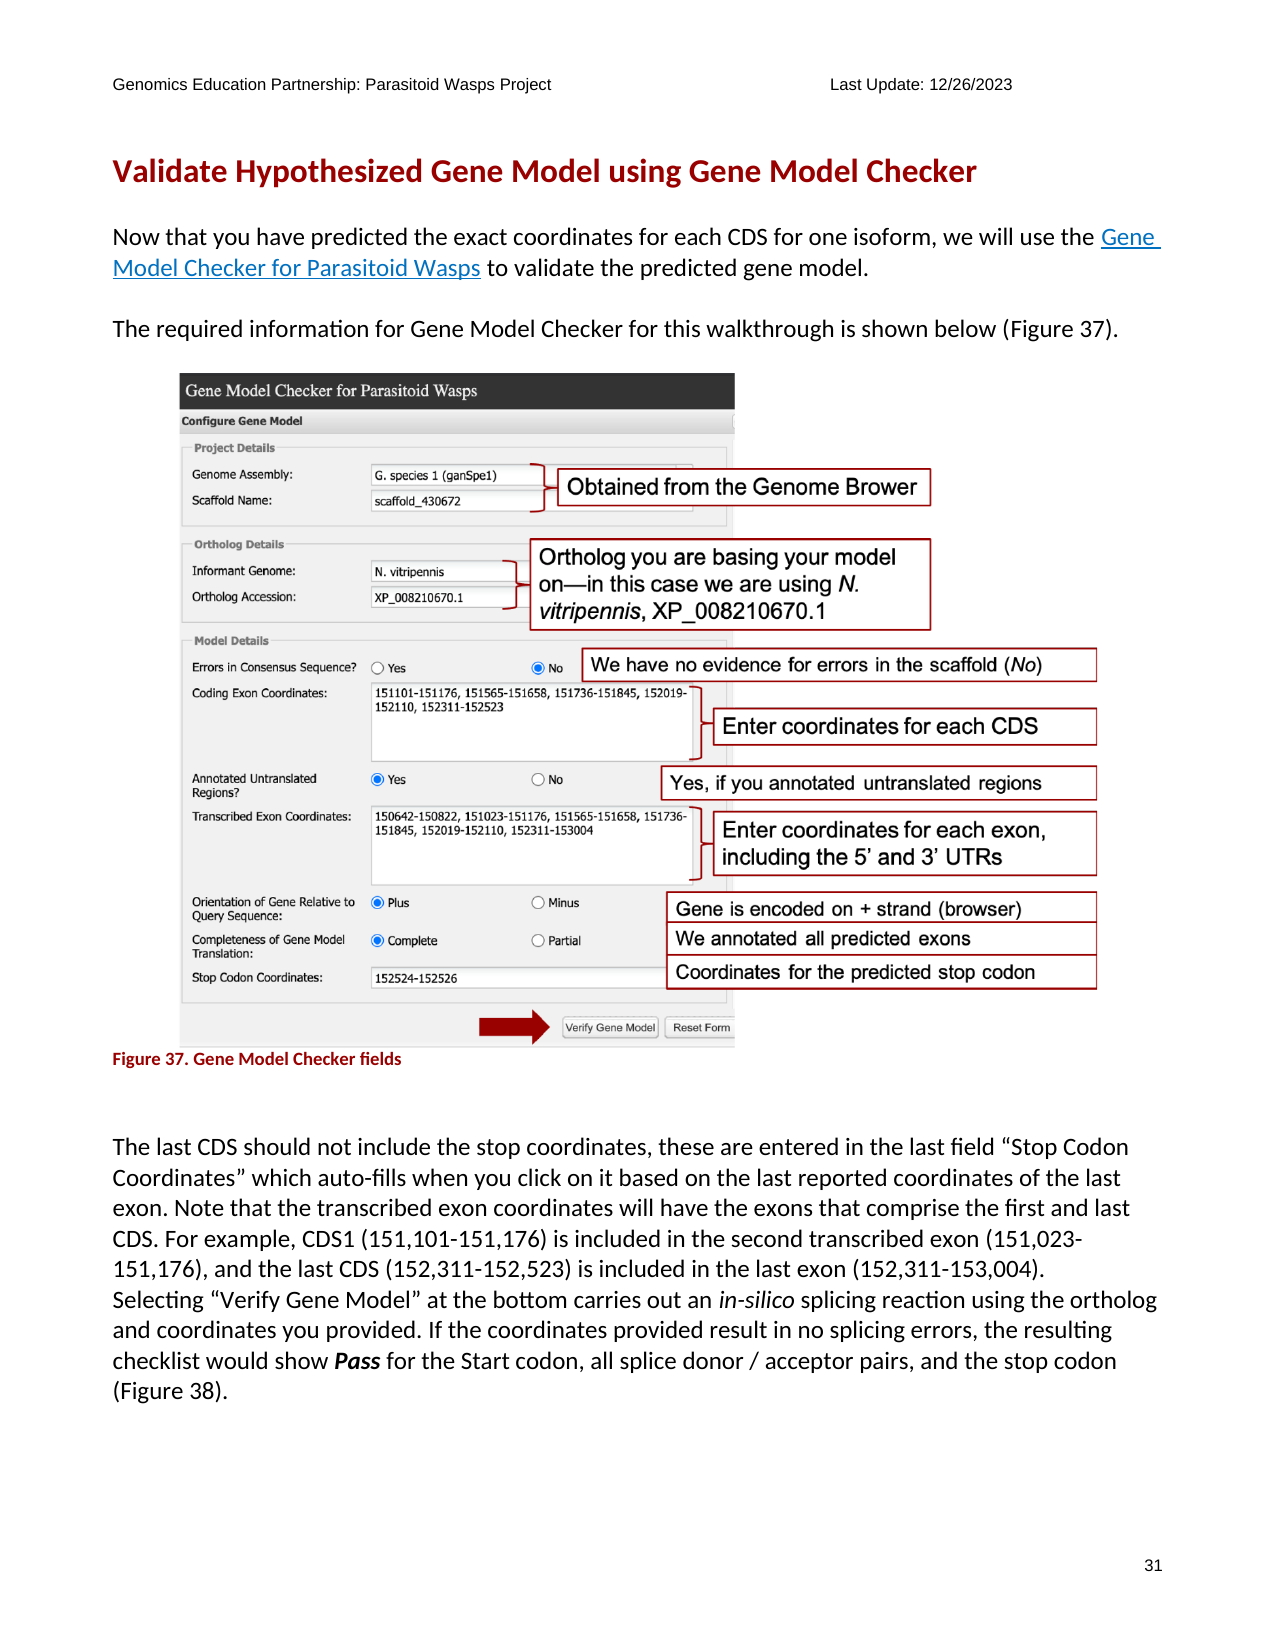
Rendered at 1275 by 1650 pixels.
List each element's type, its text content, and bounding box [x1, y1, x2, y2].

text Selecting “Verify Gene Model” at the bottom carries out an in-silico splicing reaction using the ortholog and coordinates you provided. If the coordinates provided result in no splicing errors, the resulting checklist would show Pass for the Start codon, all splice donor / acceptor pairs, and the stop codon (Figure 38). [112, 1284, 1162, 1406]
text The required information for Gene Model Checker for this walkthrough is shown below (Figure 37). [112, 313, 1162, 343]
text Now that you have predicted the exact coordinates for each CDS for one isoform, we will use the Gene Model Checker for Parasitoid Wasps to validate the predicted gene model. [112, 221, 1162, 282]
picture [178, 373, 1098, 1048]
subtitle Validate Hypothesized Gene Model using Gene Model Checker [112, 150, 1162, 191]
text The last CDS should not include the stop coordinates, these are entered in the last field “Stop Codon Coordinates” which auto-fills when you click on it based on the last reported coordinates of the last exon. Note that the transcribed exon coordinates will have the exons that comprise the first and last CDS. For example, CDS1 (151,101-151,176) is included in the second transcribed exon (151,023-151,176), and the last CDS (152,311-152,523) is included in the last exon (152,311-153,004). [112, 1131, 1162, 1284]
